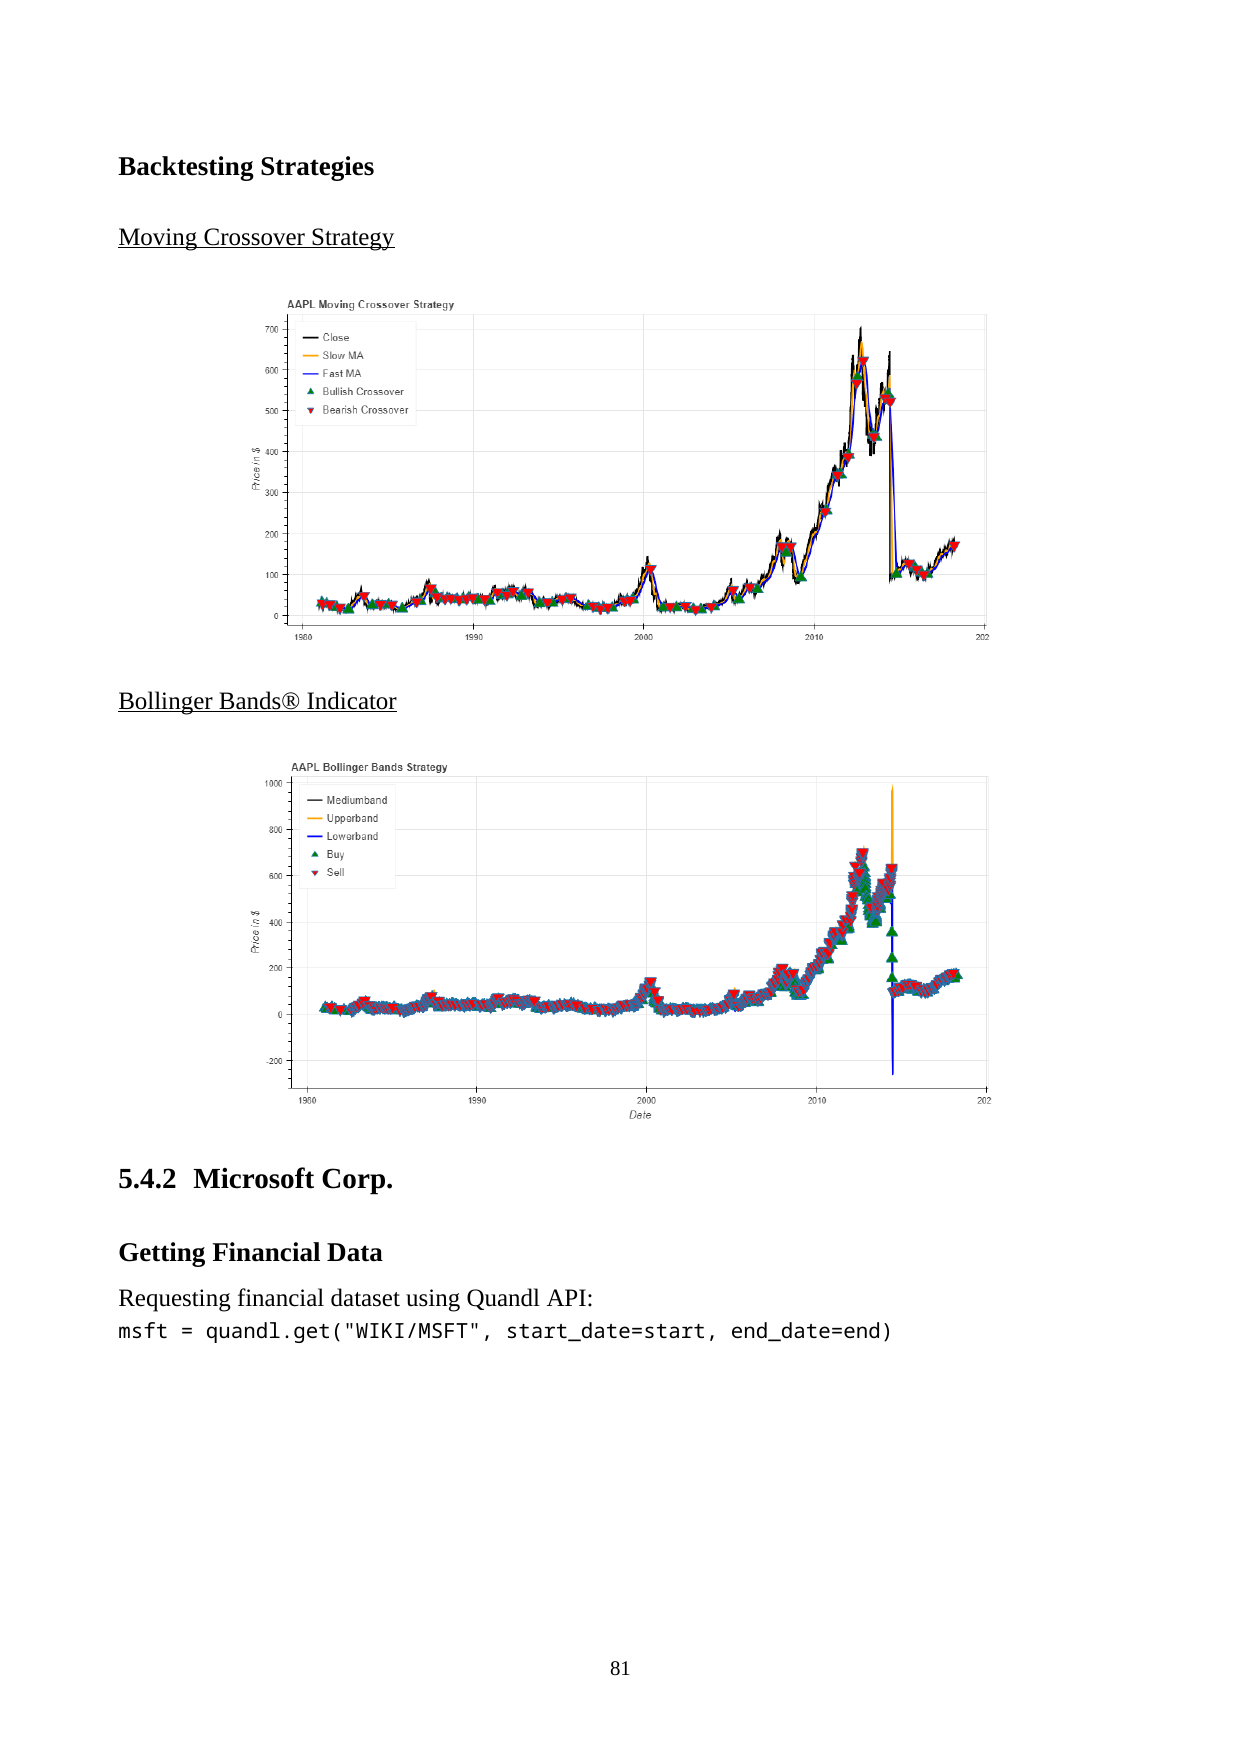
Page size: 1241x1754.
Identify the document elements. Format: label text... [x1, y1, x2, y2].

subtitle Moving Crossover Strategy [118, 222, 1122, 250]
picture [245, 753, 995, 1122]
text Requesting financial dataset using Quandl API: [118, 1283, 1122, 1312]
subtitle Backtesting Strategies [118, 150, 1122, 181]
text msft = quandl.get("WIKI/MSFT", start_date=start, end_date=end) [118, 1316, 1122, 1345]
subtitle Microsoft Corp. [118, 1161, 1122, 1195]
subtitle Bollinger Bands® Indicator [118, 686, 1122, 714]
picture [245, 289, 995, 647]
subtitle Getting Financial Data [118, 1237, 1122, 1268]
